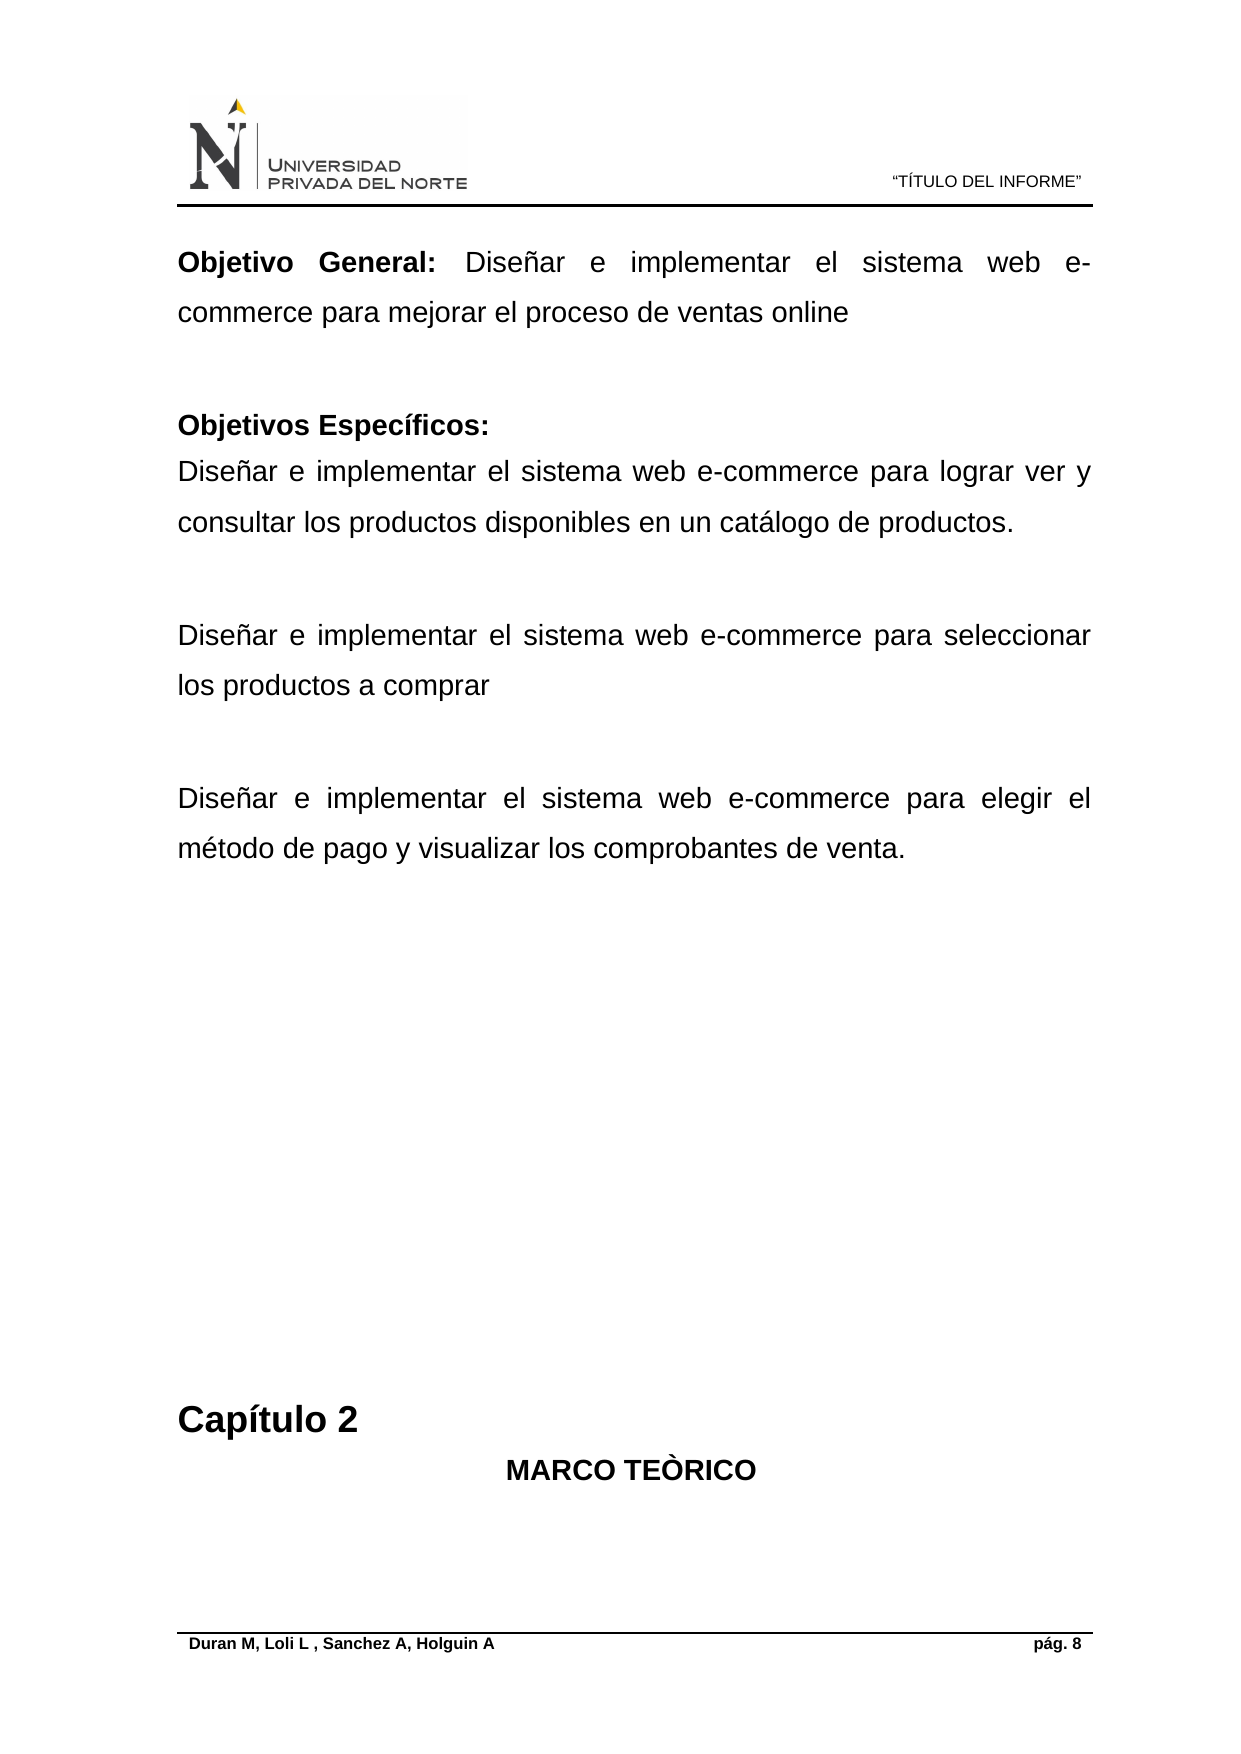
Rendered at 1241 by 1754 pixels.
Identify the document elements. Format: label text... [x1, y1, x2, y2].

text Diseñar e implementar el sistema web e-commerce para elegir el método de pago y visualizar los comprobantes de venta. [177, 781, 1092, 865]
picture [188, 95, 469, 191]
text Diseñar e implementar el sistema web e-commerce para lograr ver y consultar los productos disponibles en un catálogo de productos. [177, 454, 1092, 538]
text Diseñar e implementar el sistema web e-commerce para seleccionar los productos a comprar [177, 618, 1092, 702]
subtitle Objetivos Específicos: [177, 408, 1092, 442]
subtitle MARCO TEÒRICO [327, 1453, 1092, 1486]
text Objetivo General: Diseñar e implementar el sistema web e-commerce para mejorar el proceso de ventas online [177, 245, 1092, 329]
subtitle Capítulo 2 [177, 1397, 1092, 1440]
